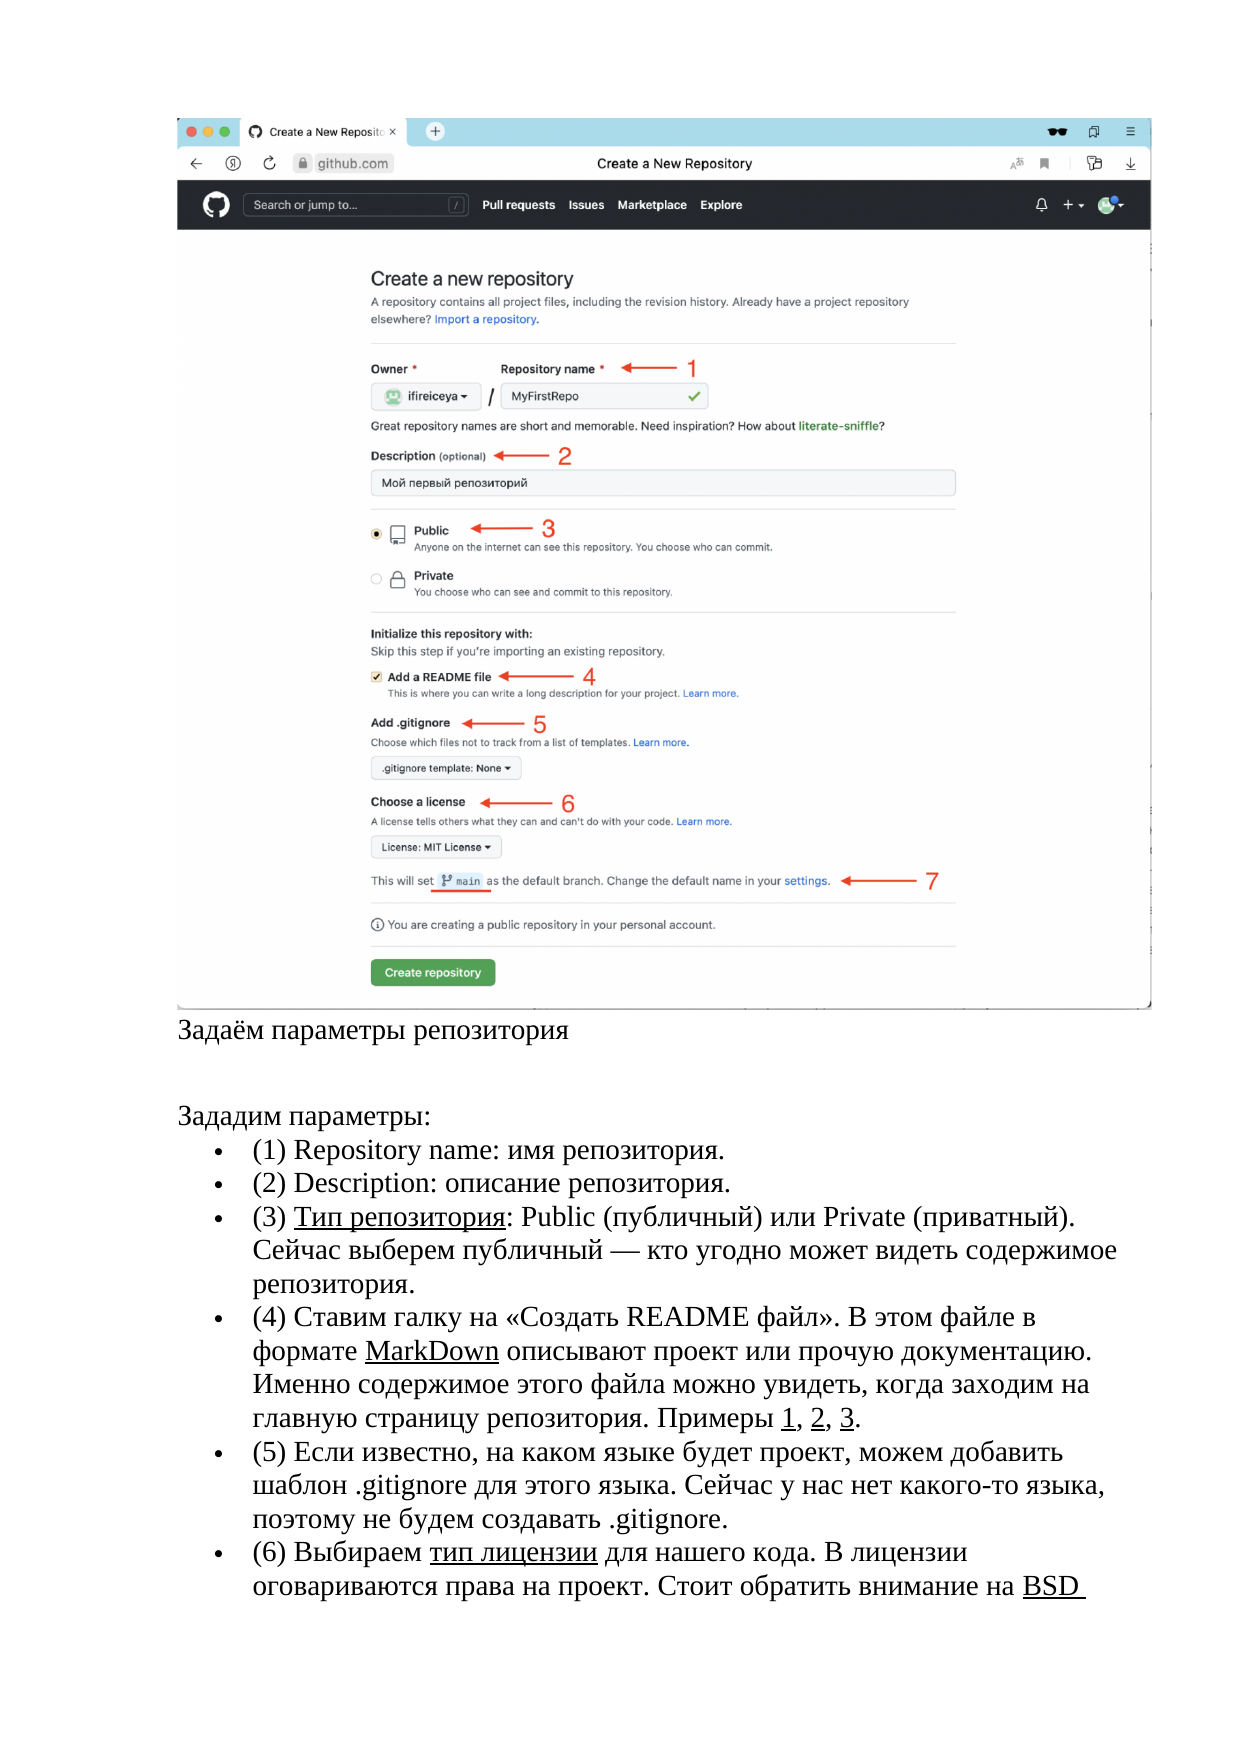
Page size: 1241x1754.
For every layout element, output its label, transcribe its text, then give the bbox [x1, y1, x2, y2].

list (5) Если известно, на каком языке будет проект, можем добавить шаблон .gitignore для этого языка. Сейчас у нас нет какого-то языка, поэтому не будем создавать .gitignore. [215, 1434, 1152, 1534]
text Открываем repositories (1) и создаём новый (2)Задаём параметры репозитория [177, 1010, 1152, 1046]
list (3) Тип репозитория: Public (публичный) или Private (приватный). Сейчас выберем публичный — кто угодно может видеть содержимое репозитория. [215, 1199, 1152, 1299]
text Зададим параметры: [177, 1098, 1152, 1132]
list (2) Description: описание репозитория. [215, 1165, 1152, 1199]
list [215, 1534, 1152, 1601]
list (4) Ставим галку на «Создать README файл». В этом файле в формате MarkDown описывают проект или прочую документацию. Именно содержимое этого файла можно увидеть, когда заходим на главную страницу репозитория. Примеры 1, 2, 3. [215, 1299, 1152, 1434]
picture [177, 118, 1152, 1010]
list (1) Repository name: имя репозитория. [215, 1132, 1152, 1165]
